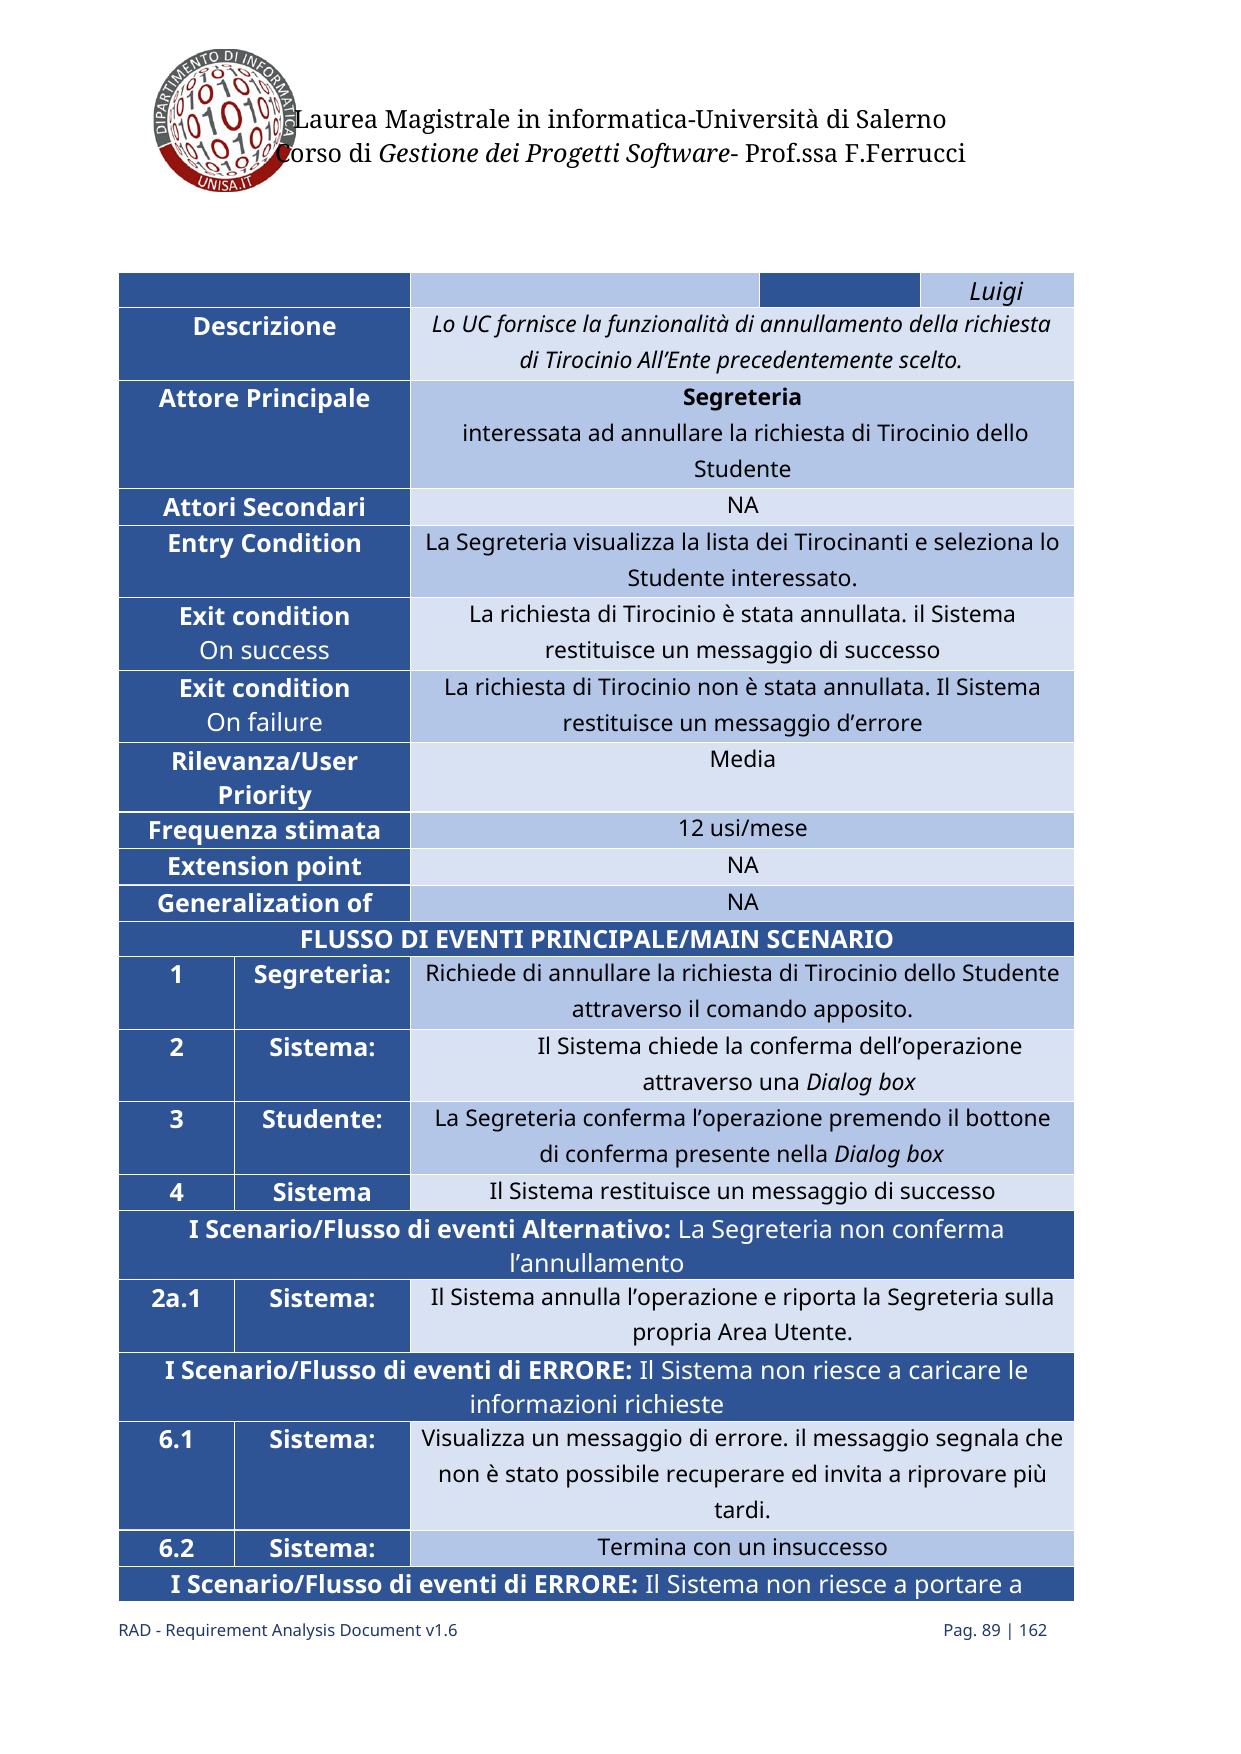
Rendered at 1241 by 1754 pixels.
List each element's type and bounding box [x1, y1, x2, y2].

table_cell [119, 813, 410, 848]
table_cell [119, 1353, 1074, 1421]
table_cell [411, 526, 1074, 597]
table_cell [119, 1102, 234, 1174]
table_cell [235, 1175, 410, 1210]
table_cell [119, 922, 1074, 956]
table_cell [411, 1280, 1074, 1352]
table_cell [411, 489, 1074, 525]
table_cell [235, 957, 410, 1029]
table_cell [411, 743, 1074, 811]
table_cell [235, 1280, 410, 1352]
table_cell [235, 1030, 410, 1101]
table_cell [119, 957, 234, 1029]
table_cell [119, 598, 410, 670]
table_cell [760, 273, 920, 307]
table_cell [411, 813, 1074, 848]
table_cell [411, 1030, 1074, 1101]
picture [153, 49, 297, 192]
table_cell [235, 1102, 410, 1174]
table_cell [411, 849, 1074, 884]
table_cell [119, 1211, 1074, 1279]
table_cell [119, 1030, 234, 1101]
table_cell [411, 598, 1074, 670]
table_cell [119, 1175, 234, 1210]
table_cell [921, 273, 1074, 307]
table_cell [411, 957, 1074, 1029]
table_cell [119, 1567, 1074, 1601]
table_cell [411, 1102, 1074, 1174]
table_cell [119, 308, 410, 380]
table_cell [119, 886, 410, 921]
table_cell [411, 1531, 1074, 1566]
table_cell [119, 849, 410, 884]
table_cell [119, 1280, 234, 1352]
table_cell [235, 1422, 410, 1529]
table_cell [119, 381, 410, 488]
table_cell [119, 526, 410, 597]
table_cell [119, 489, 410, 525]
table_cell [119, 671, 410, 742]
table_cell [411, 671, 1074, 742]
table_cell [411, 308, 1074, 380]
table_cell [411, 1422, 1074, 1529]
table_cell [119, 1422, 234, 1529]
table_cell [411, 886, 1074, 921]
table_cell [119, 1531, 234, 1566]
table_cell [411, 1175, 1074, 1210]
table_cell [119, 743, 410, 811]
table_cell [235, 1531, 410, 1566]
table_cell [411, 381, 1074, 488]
